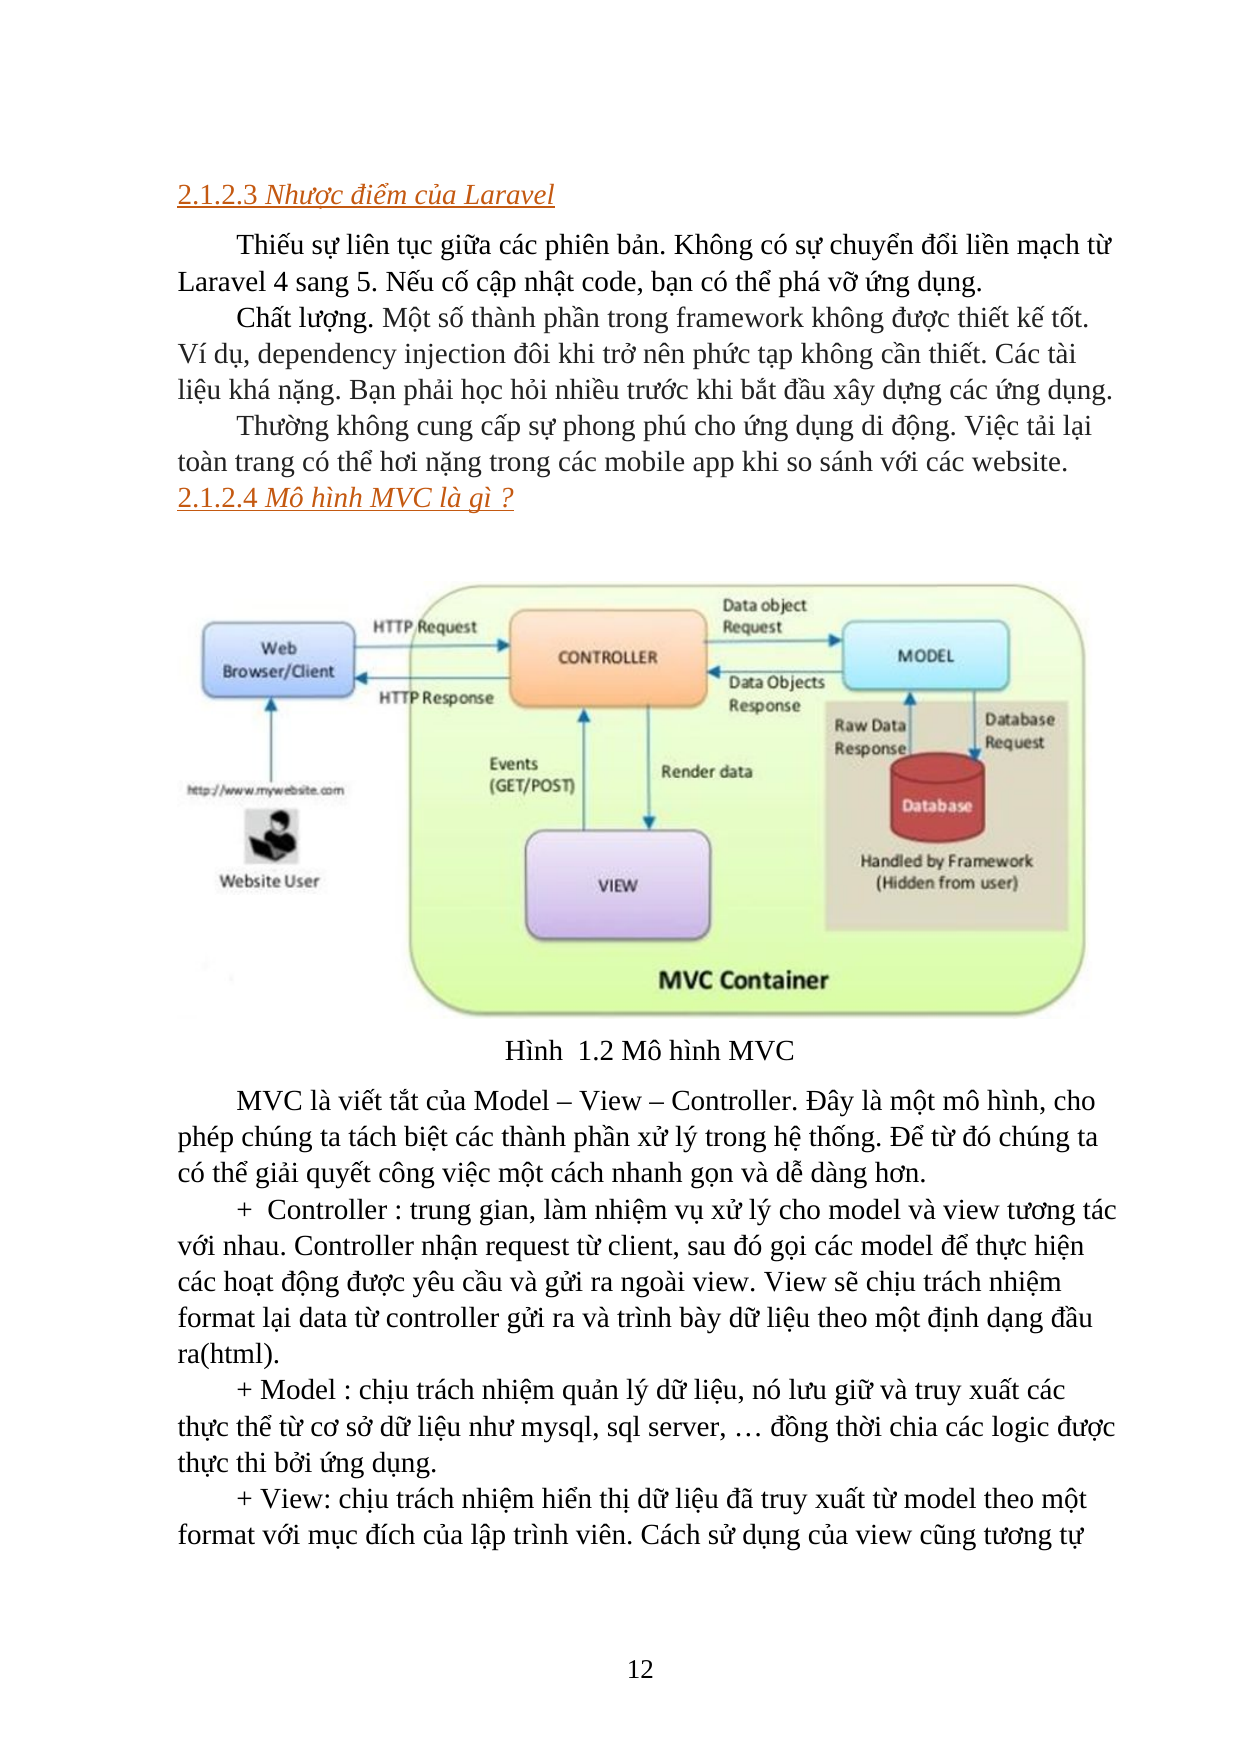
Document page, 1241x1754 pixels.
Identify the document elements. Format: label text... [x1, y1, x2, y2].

text Thường không cung cấp sự phong phú cho ứng dụng di động. Việc tải lại toàn trang có thể hơi nặng trong các mobile app khi so sánh với các website. [177, 408, 1122, 478]
text Chất lượng. Một số thành phần trong framework không được thiết kế tốt. Ví dụ, dependency injection đôi khi trở nên phức tạp không cần thiết. Các tài liệu khá nặng. Bạn phải học hỏi nhiều trước khi bắt đầu xây dựng các ứng dụng. [177, 300, 1122, 406]
picture [177, 581, 1093, 1019]
text MVC là viết tắt của Model – View – Controller. Đây là một mô hình, cho phép chúng ta tách biệt các thành phần xử lý trong hệ thống. Để từ đó chúng ta có thể giải quyết công việc một cách nhanh gọn và dễ dàng hơn. [177, 1083, 1122, 1189]
text Hình 1.2 Mô hình MVC [177, 1033, 1122, 1067]
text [177, 1481, 1122, 1551]
text Thiếu sự liên tục giữa các phiên bản. Không có sự chuyển đổi liền mạch từ Laravel 4 sang 5. Nếu cố cập nhật code, bạn có thể phá vỡ ứng dụng. [177, 227, 1122, 297]
text + Controller : trung gian, làm nhiệm vụ xử lý cho model và view tương tác với nhau. Controller nhận request từ client, sau đó gọi các model để thực hiện các hoạt động được yêu cầu và gửi ra ngoài view. View sẽ chịu trách nhiệm format lại data từ controller gửi ra và trình bày dữ liệu theo một định dạng đầu ra(html). [177, 1192, 1122, 1370]
subtitle 2.1.2.3 Nhược điểm của Laravel [177, 177, 1122, 211]
subtitle 2.1.2.4 Mô hình MVC là gì ? [177, 481, 1122, 514]
text + Model : chịu trách nhiệm quản lý dữ liệu, nó lưu giữ và truy xuất các thực thể từ cơ sở dữ liệu như mysql, sql server, … đồng thời chia các logic được thực thi bởi ứng dụng. [177, 1372, 1122, 1478]
